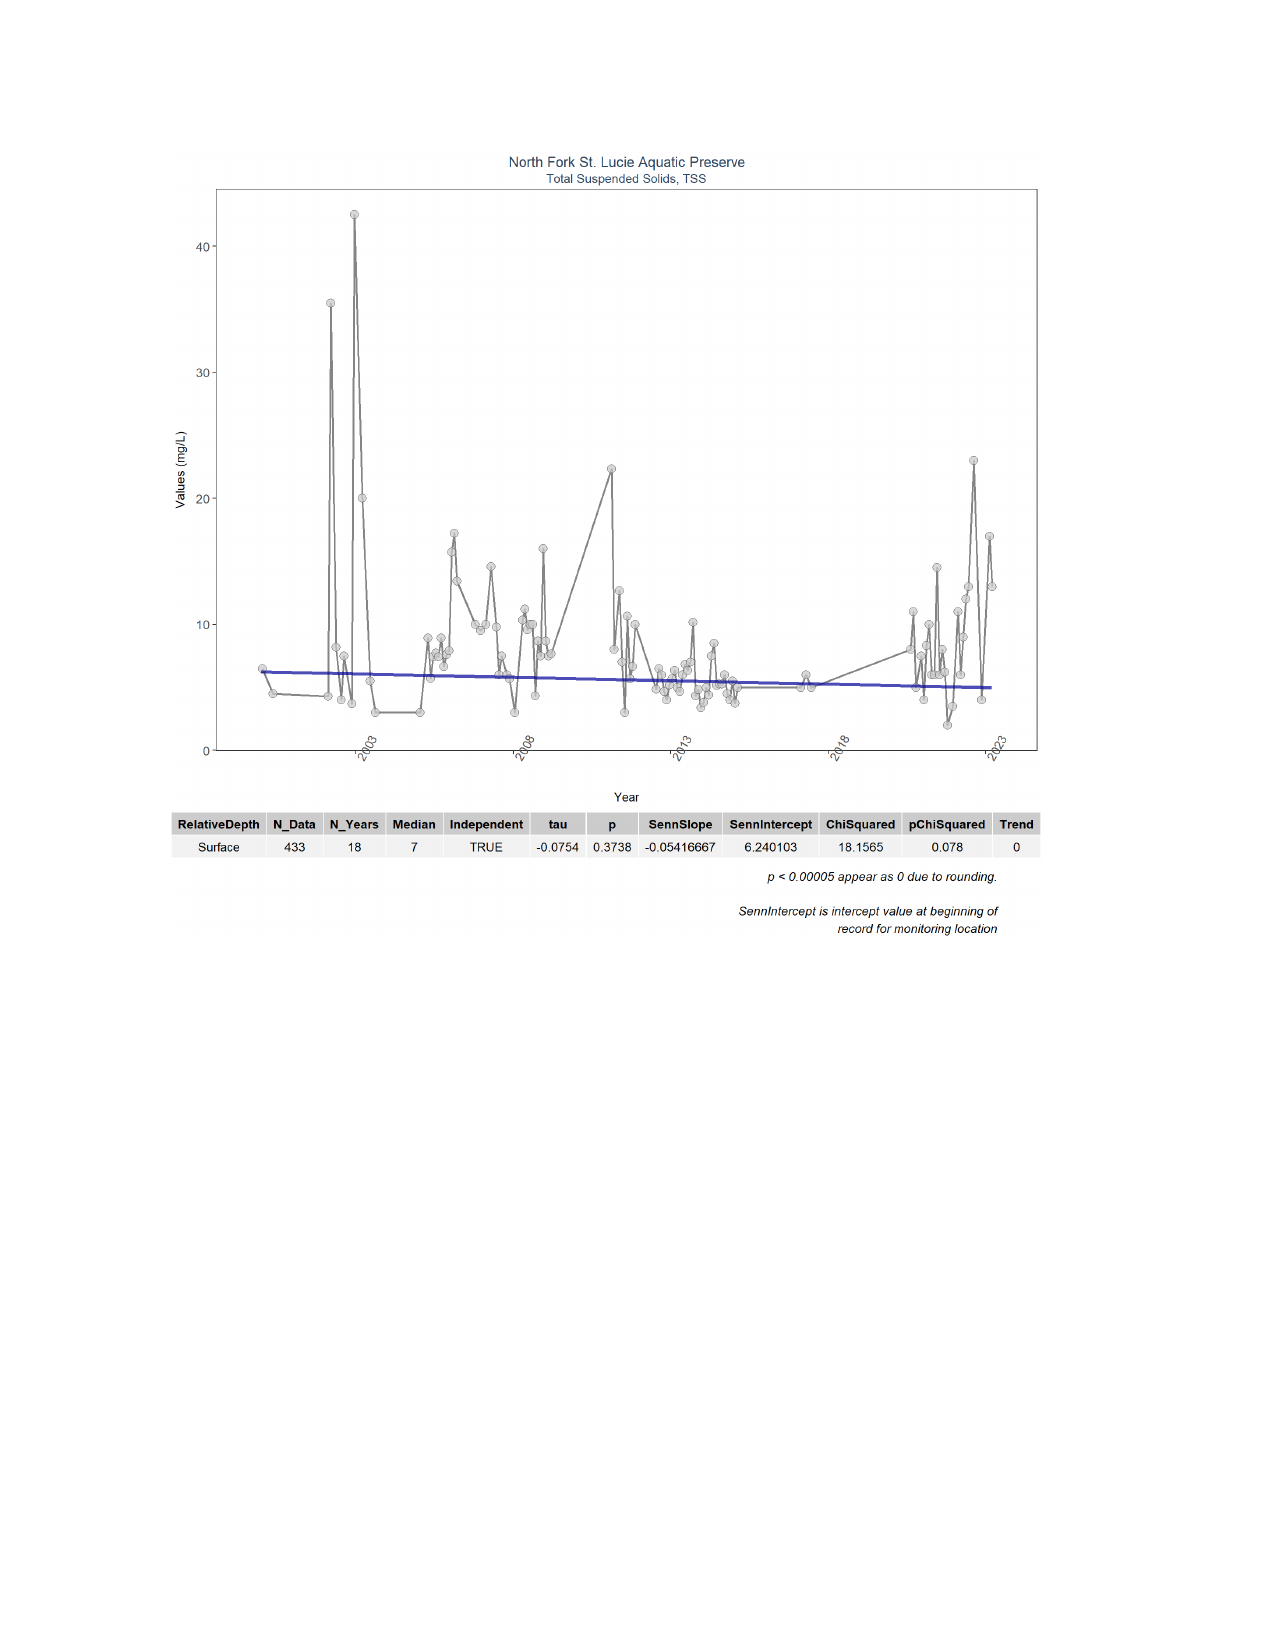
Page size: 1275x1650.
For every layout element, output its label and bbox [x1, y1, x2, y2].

picture [168, 150, 1044, 938]
